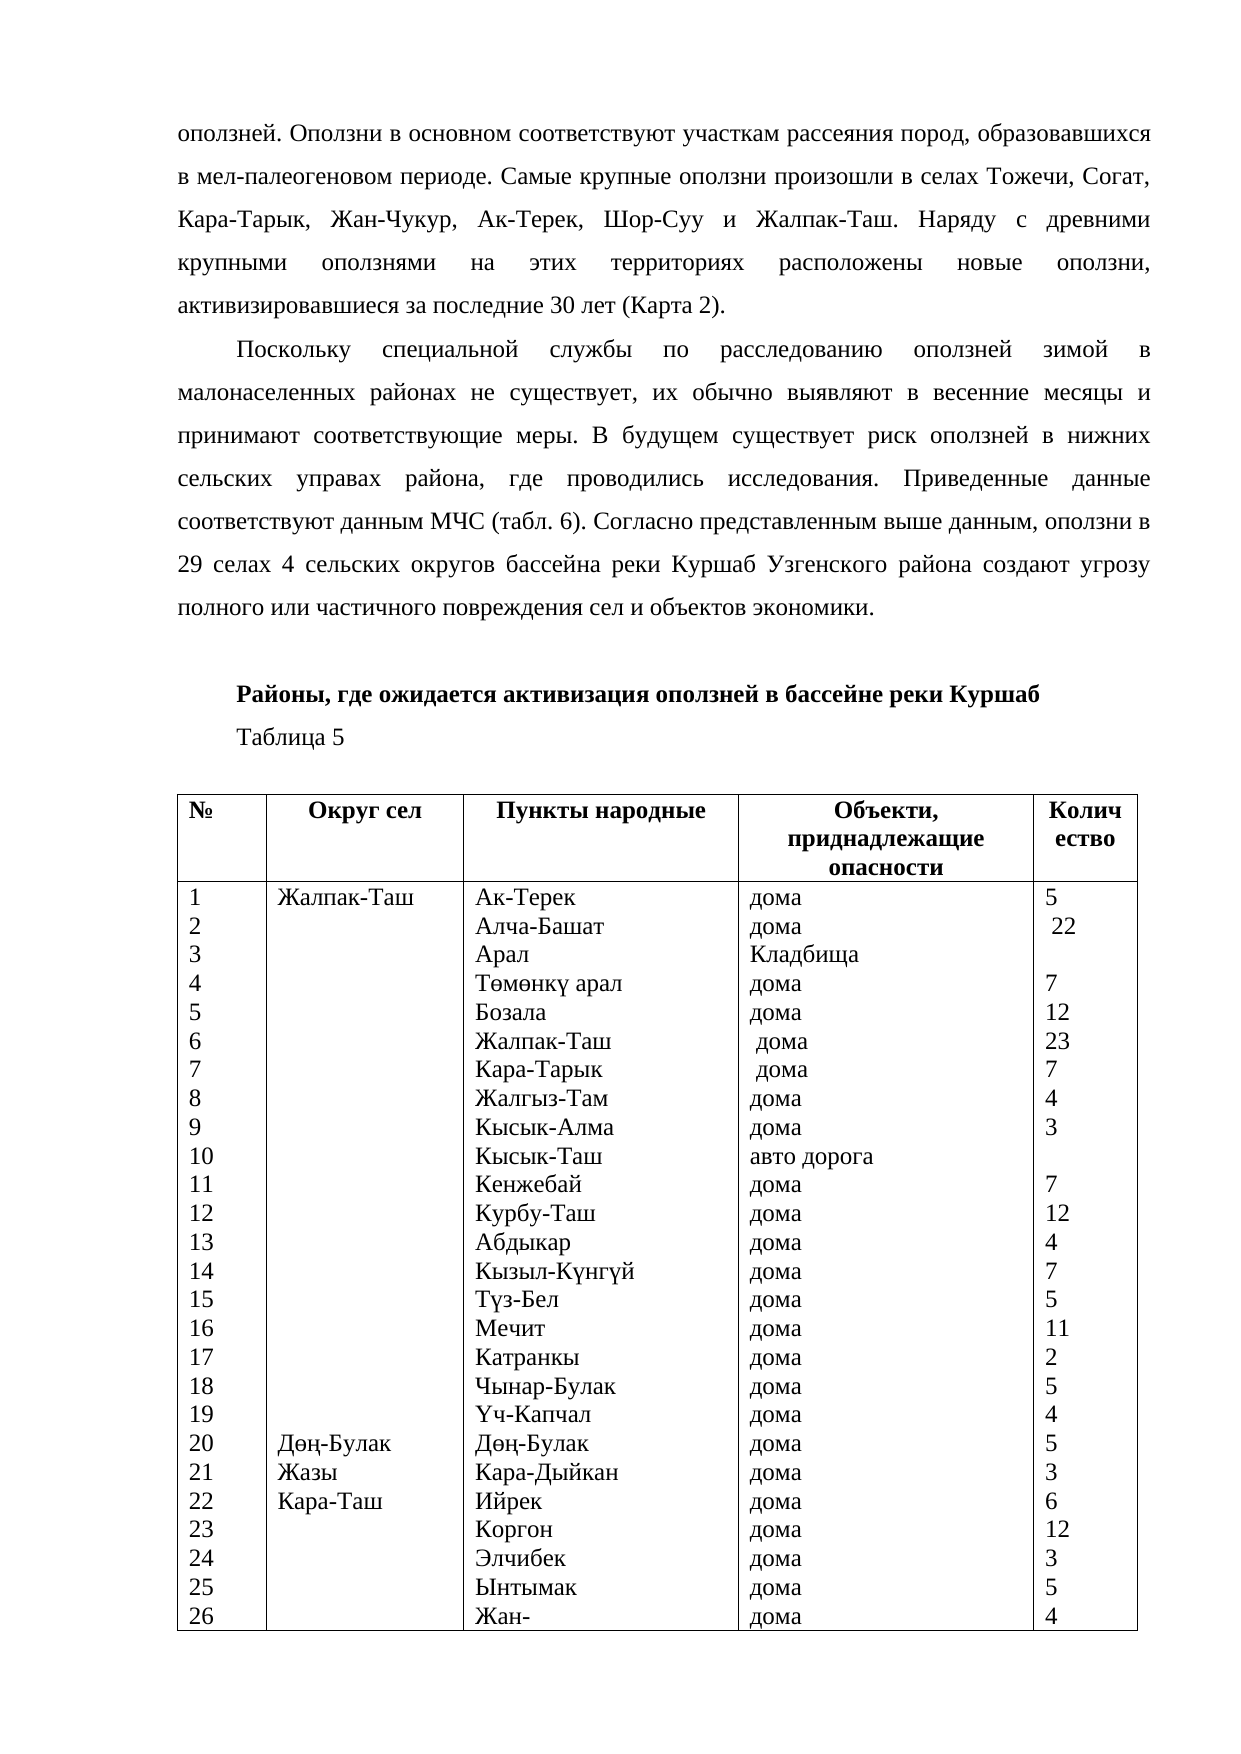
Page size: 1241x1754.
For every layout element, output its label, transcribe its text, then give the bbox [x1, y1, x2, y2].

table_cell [739, 882, 1033, 1629]
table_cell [1034, 882, 1137, 1629]
table_header Округ сел [267, 795, 463, 881]
text Районы, где ожидается активизация оползней в бассейне реки Куршаб [177, 679, 1152, 707]
text Поскольку специальной службы по расследованию оползней зимой в малонаселенных районах не существует, их обычно выявляют в весенние месяцы и принимают соответствующие меры. В будущем существует риск оползней в нижних сельских управах района, где проводились исследования. Приведенные данные соответствуют данным МЧС (табл. 6). Согласно представленным выше данным, оползни в 29 селах 4 сельских округов бассейна реки Куршаб Узгенского района создают угрозу полного или частичного повреждения сел и объектов экономики. [177, 334, 1152, 621]
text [177, 118, 1152, 319]
text Таблица 5 [177, 722, 1152, 751]
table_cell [267, 882, 463, 1629]
table_header Пункты народные [464, 795, 738, 881]
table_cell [178, 882, 266, 1629]
table_header № [178, 795, 266, 881]
table_header Объекти, приднадлежащие опасности [739, 795, 1033, 881]
table_header Количество [1034, 795, 1137, 881]
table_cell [464, 882, 738, 1629]
